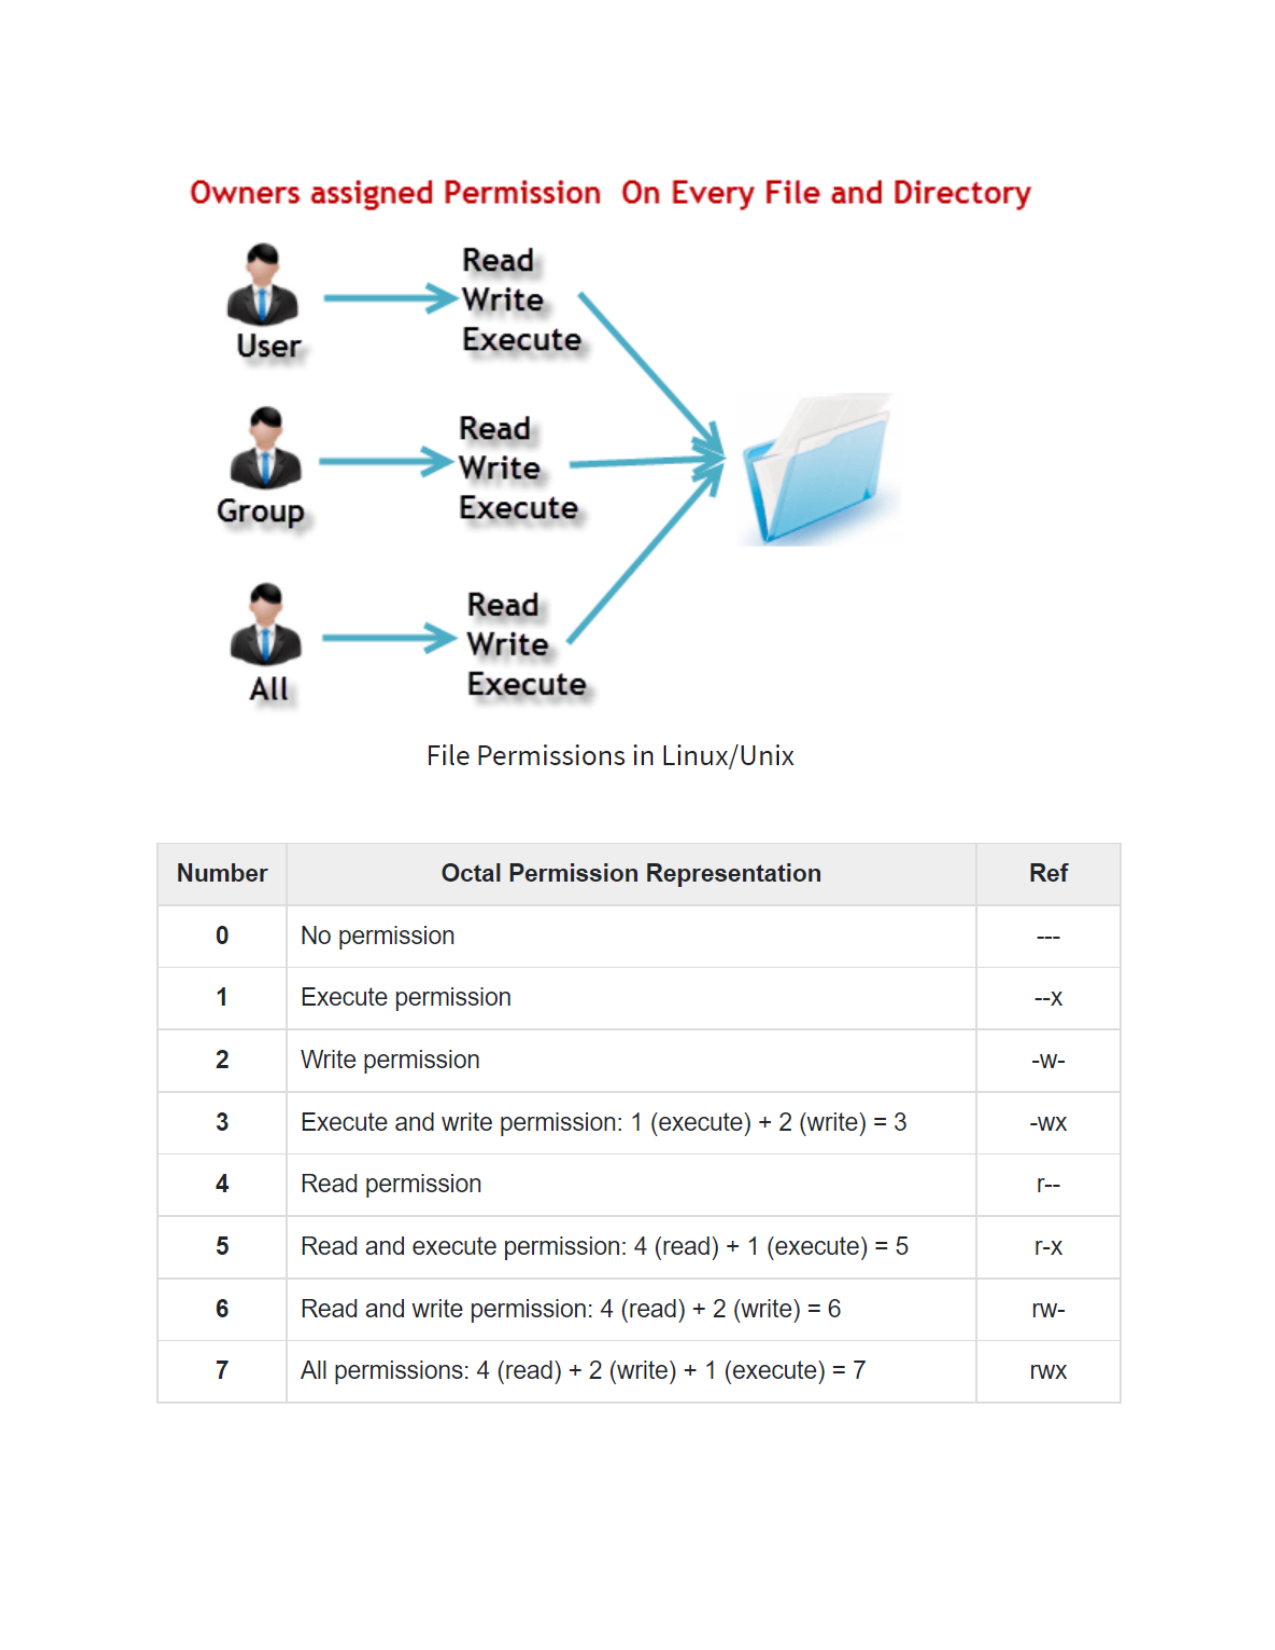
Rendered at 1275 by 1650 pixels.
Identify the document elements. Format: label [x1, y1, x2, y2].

picture [150, 833, 1125, 1408]
picture [150, 150, 1125, 830]
